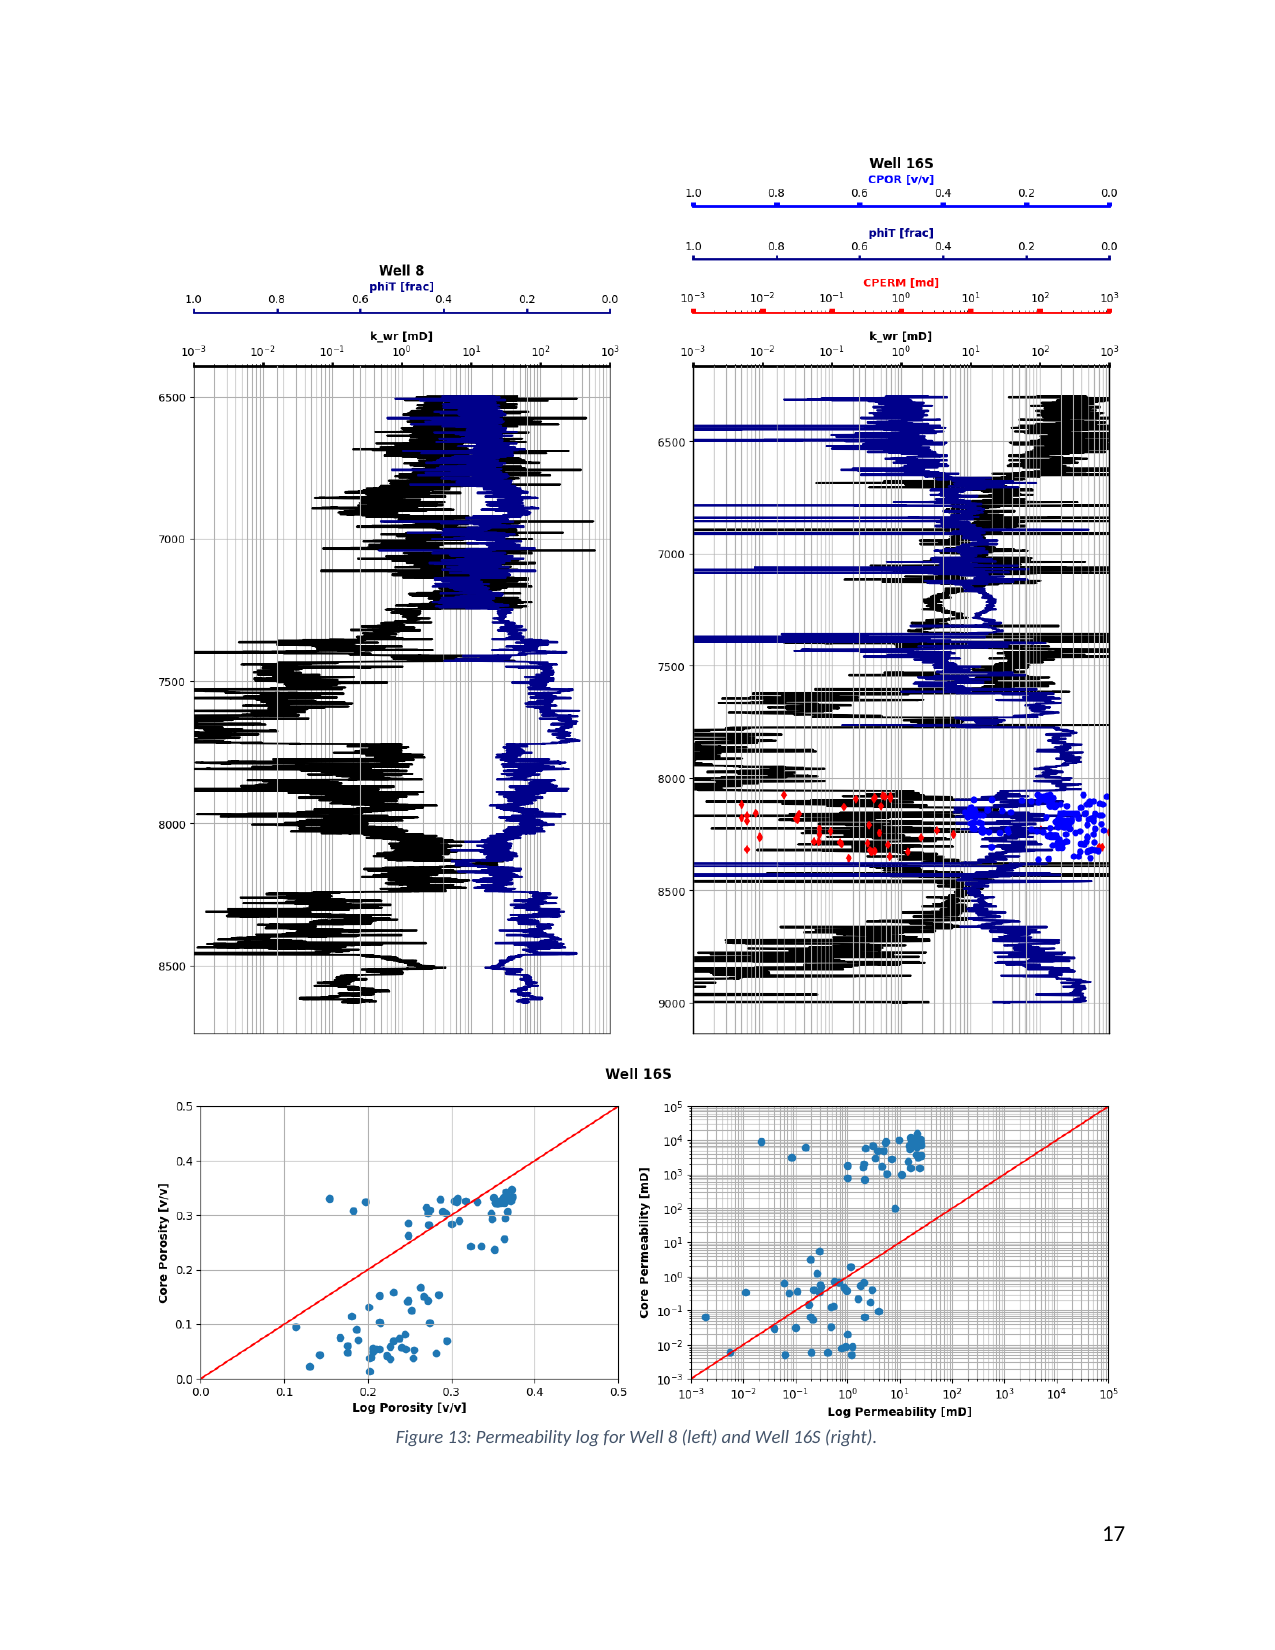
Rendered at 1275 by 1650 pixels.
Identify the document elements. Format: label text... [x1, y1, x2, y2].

picture [150, 1059, 1125, 1426]
text Figure 13: Permeability log for Well 8 (left) and Well 16S (right). [150, 1426, 1125, 1448]
picture [150, 150, 1125, 1041]
